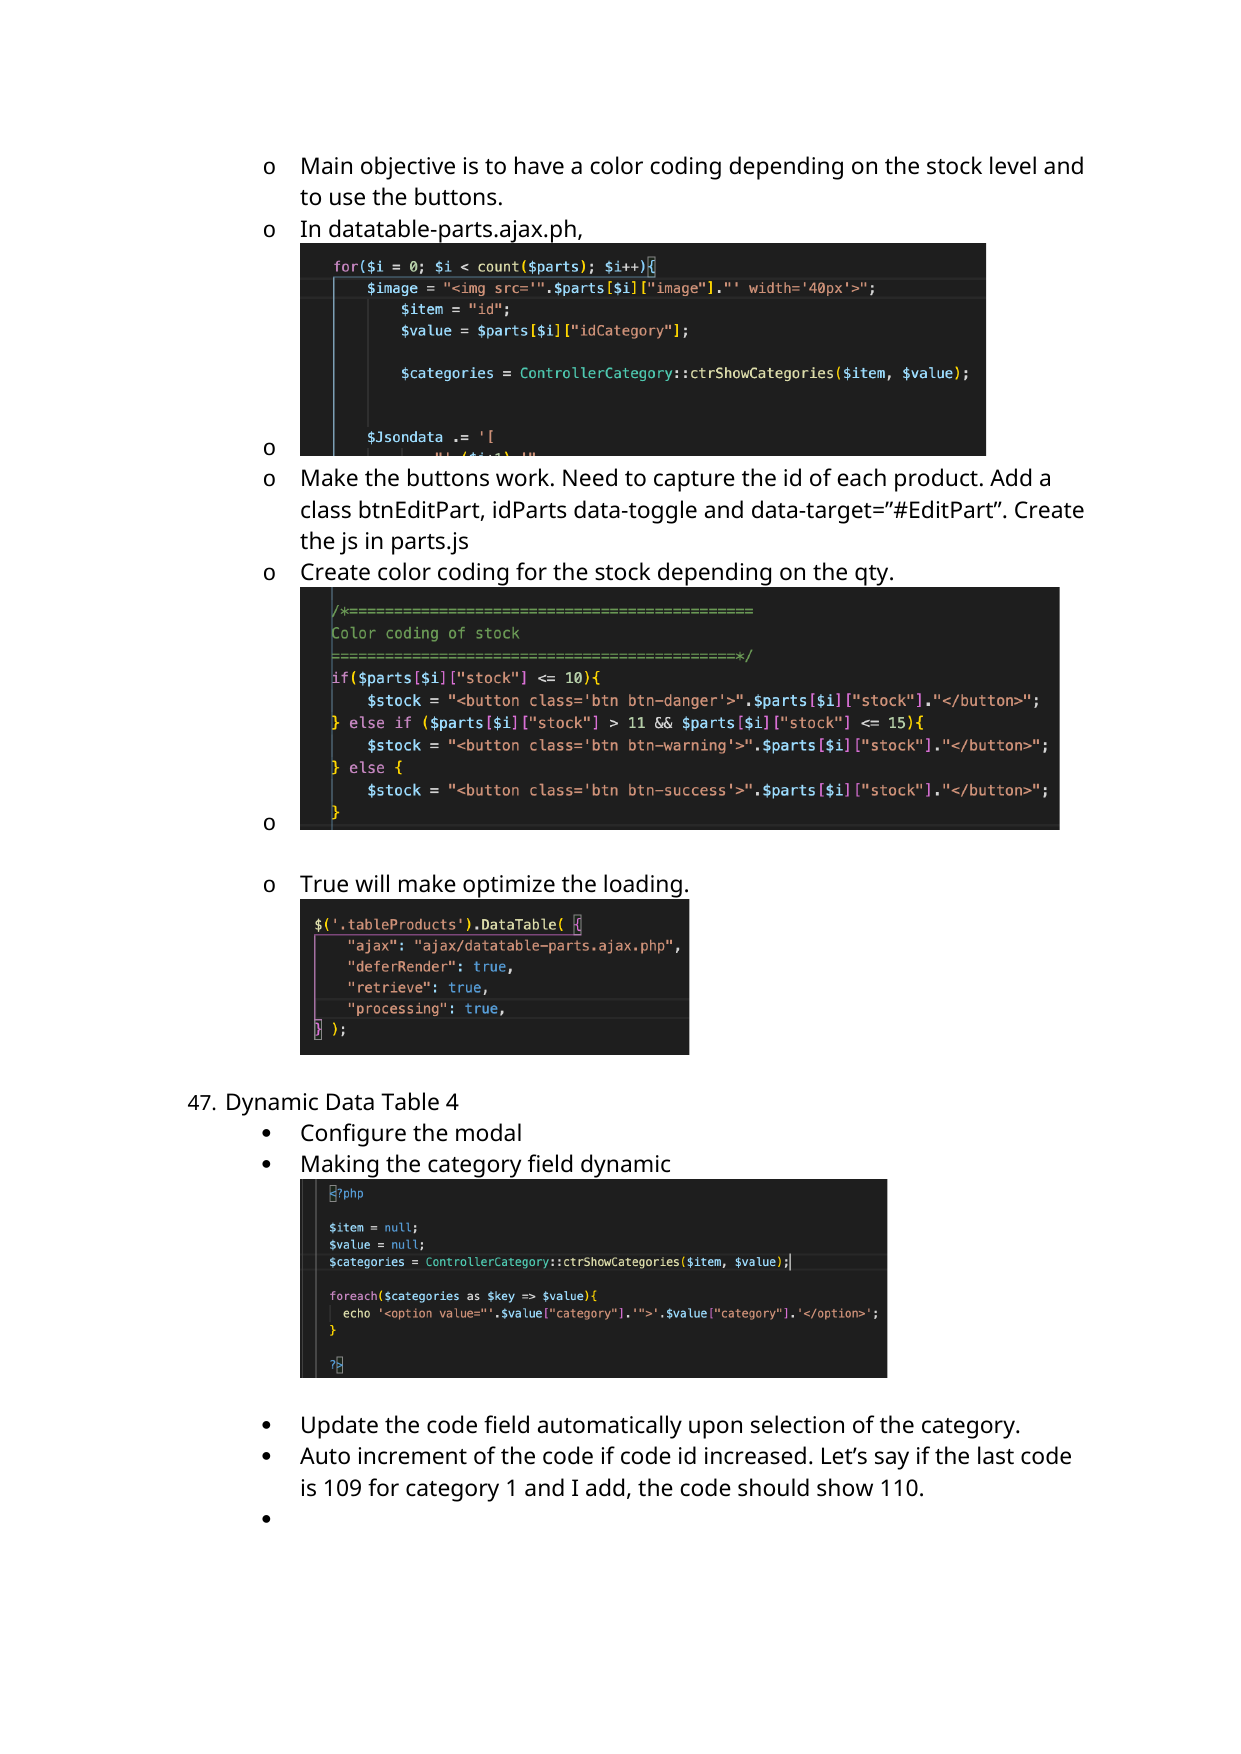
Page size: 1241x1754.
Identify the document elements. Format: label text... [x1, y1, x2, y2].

list Main objective is to have a color coding depending on the stock level and to use the buttons. [262, 150, 1090, 213]
picture [300, 1179, 888, 1378]
picture [300, 587, 1060, 830]
list Dynamic Data Table 4 [187, 1085, 1090, 1117]
list In datatable-parts.ajax.ph, [262, 213, 1090, 244]
list Create color coding for the stock depending on the qty. [262, 556, 1090, 587]
picture [300, 243, 987, 456]
list Auto increment of the code if code id increased. Let’s say if the last code is 109 for category 1 and I add, the code should show 110. [262, 1440, 1090, 1503]
list True will make optimize the loading. [262, 868, 1090, 899]
list Making the category field dynamic [262, 1148, 1090, 1179]
list Configure the modal [262, 1117, 1090, 1148]
list Make the buttons work. Need to capture the id of each product. Add a class btnEditPart, idParts data-toggle and data-target=”#EditPart”. Create the js in parts.js [262, 462, 1090, 556]
list Update the code field automatically upon selection of the category. [262, 1409, 1090, 1440]
picture [300, 899, 690, 1055]
